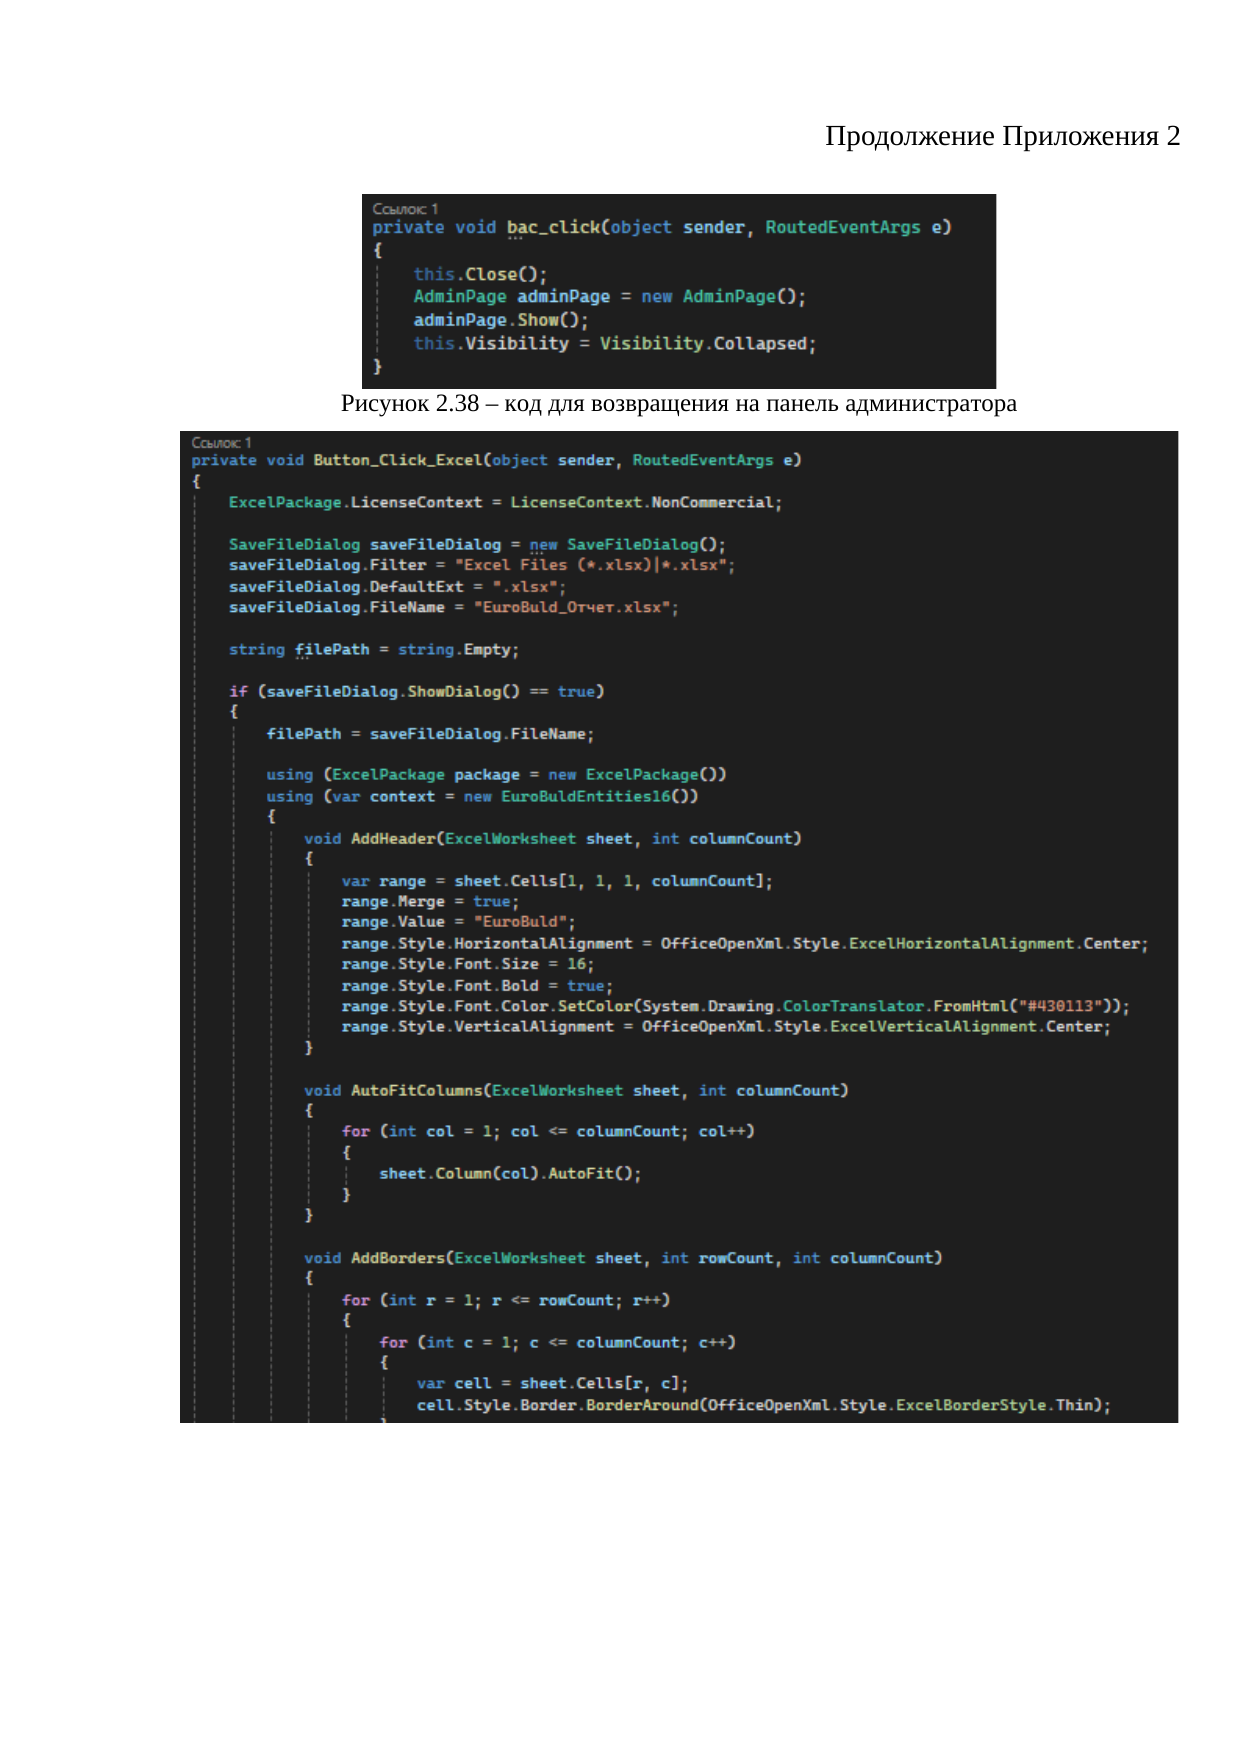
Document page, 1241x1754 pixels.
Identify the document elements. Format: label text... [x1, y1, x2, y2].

picture [180, 431, 1179, 1423]
picture [362, 194, 997, 389]
text Продолжение Приложения 2 [177, 118, 1181, 152]
text Рисунок 2.38 – код для возвращения на панель администратора [177, 388, 1181, 417]
